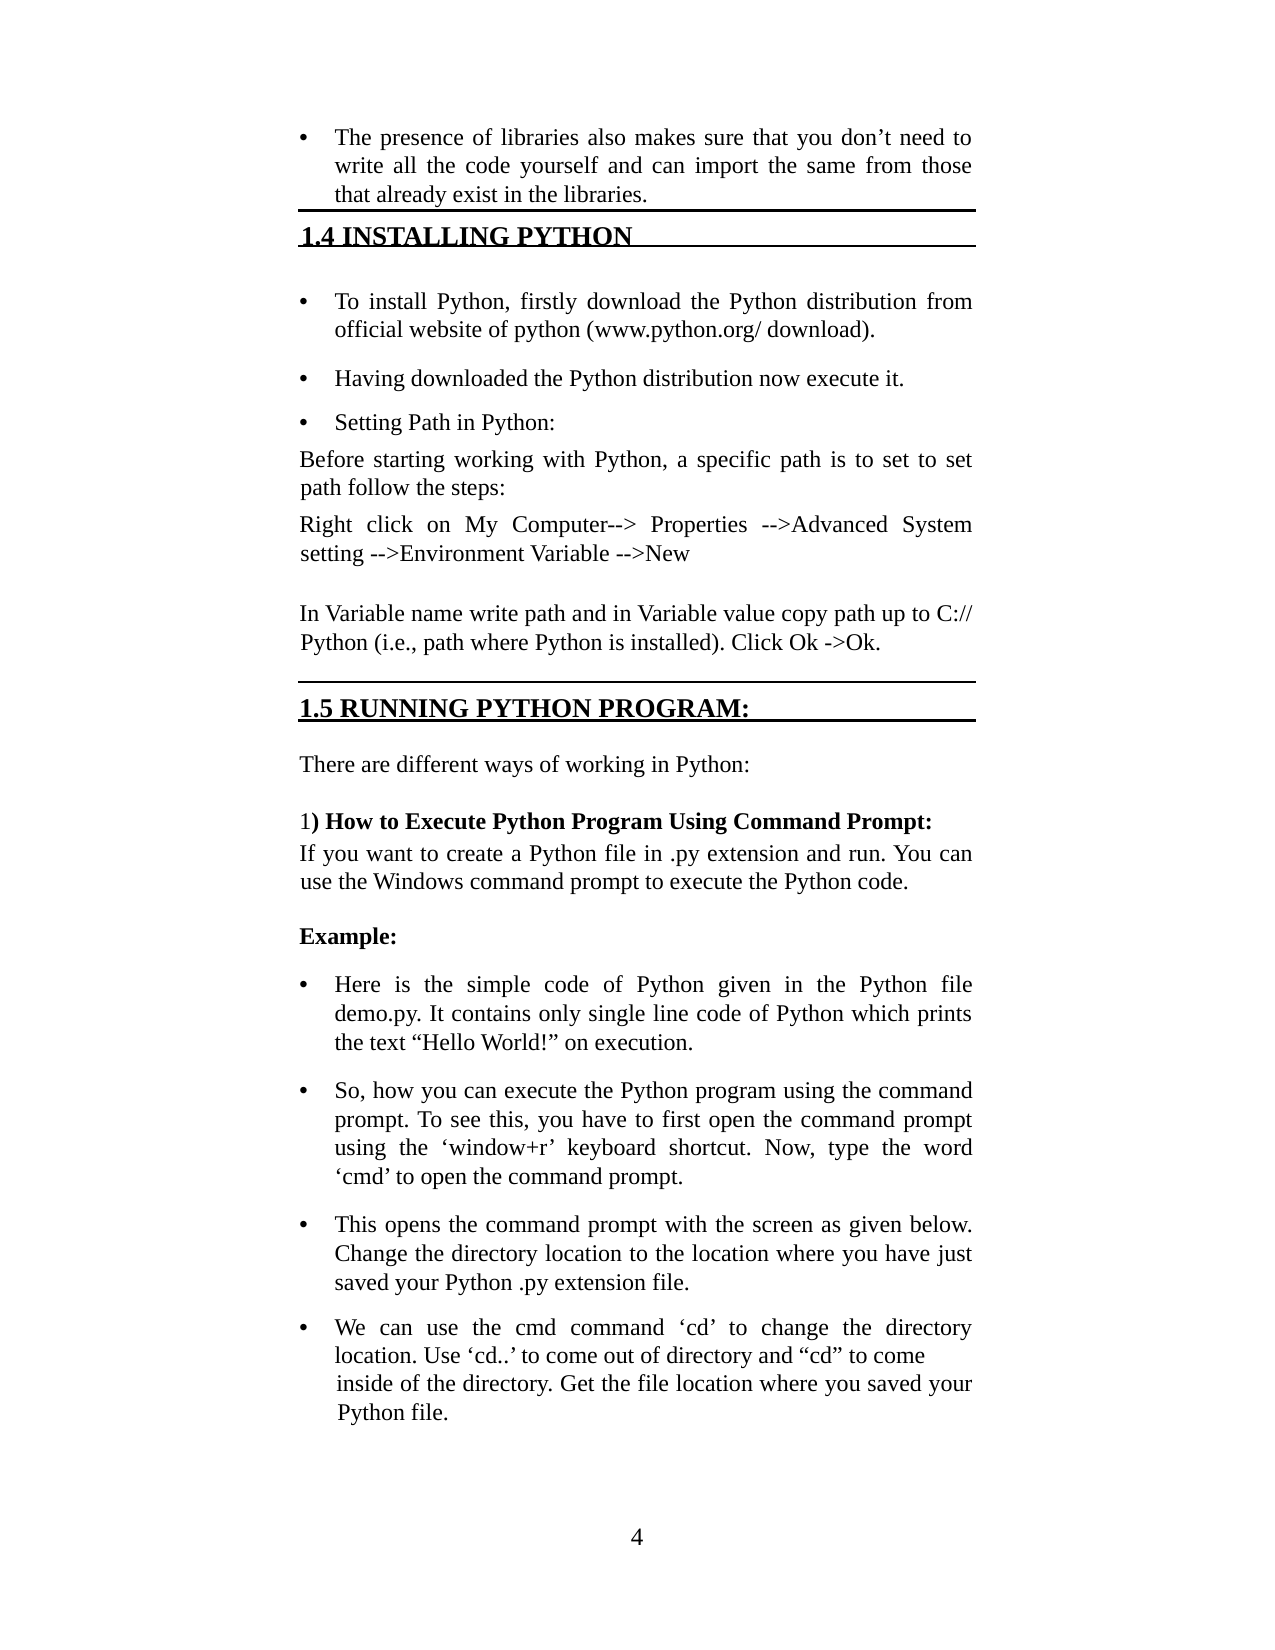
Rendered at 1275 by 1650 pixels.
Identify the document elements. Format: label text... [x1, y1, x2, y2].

list So, how you can execute the Python program using the command prompt. To see this, you have to first open the command prompt using the ‘window+r’ keyboard shortcut. Now, type the word ‘cmd’ to open the command prompt. [299, 1076, 974, 1189]
list Having downloaded the Python distribution now execute it. [299, 364, 974, 392]
text Before starting working with Python, a specific path is to set to set path follow the steps: [299, 445, 974, 501]
text There are different ways of working in Python: [299, 750, 974, 777]
text Right click on My Computer--> Properties -->Advanced System setting -->Environment Variable -->New [299, 510, 974, 566]
text If you want to create a Python file in .py extension and run. You can use the Windows command prompt to execute the Python code. [299, 838, 974, 895]
text 1.5 RUNNING PYTHON PROGRAM: [299, 692, 1013, 723]
list To install Python, firstly download the Python distribution from official website of python (www.python.org/ download). [299, 287, 974, 343]
list We can use the cmd command ‘cd’ to change the directory location. Use ‘cd..’ to come out of directory and “cd” to come [299, 1312, 974, 1368]
text In Variable name write path and in Variable value copy path up to C:// Python (i.e., path where Python is installed). Click Ok ->Ok. [299, 599, 974, 656]
text Example: [299, 922, 1013, 950]
text 1) How to Execute Python Program Using Command Prompt: [299, 807, 1013, 835]
text inside of the directory. Get the file location where you saved your Python file. [336, 1369, 974, 1425]
list This opens the command prompt with the screen as given below. Change the directory location to the location where you have just saved your Python .py extension file. [299, 1210, 974, 1295]
list The presence of libraries also makes sure that you don’t need to write all the code yourself and can import the same from those that already exist in the libraries. [299, 123, 974, 208]
list Setting Path in Python: [299, 408, 974, 436]
list Here is the simple code of Python given in the Python file demo.py. It contains only single line code of Python which prints the text “Hello World!” on execution. [299, 970, 974, 1055]
